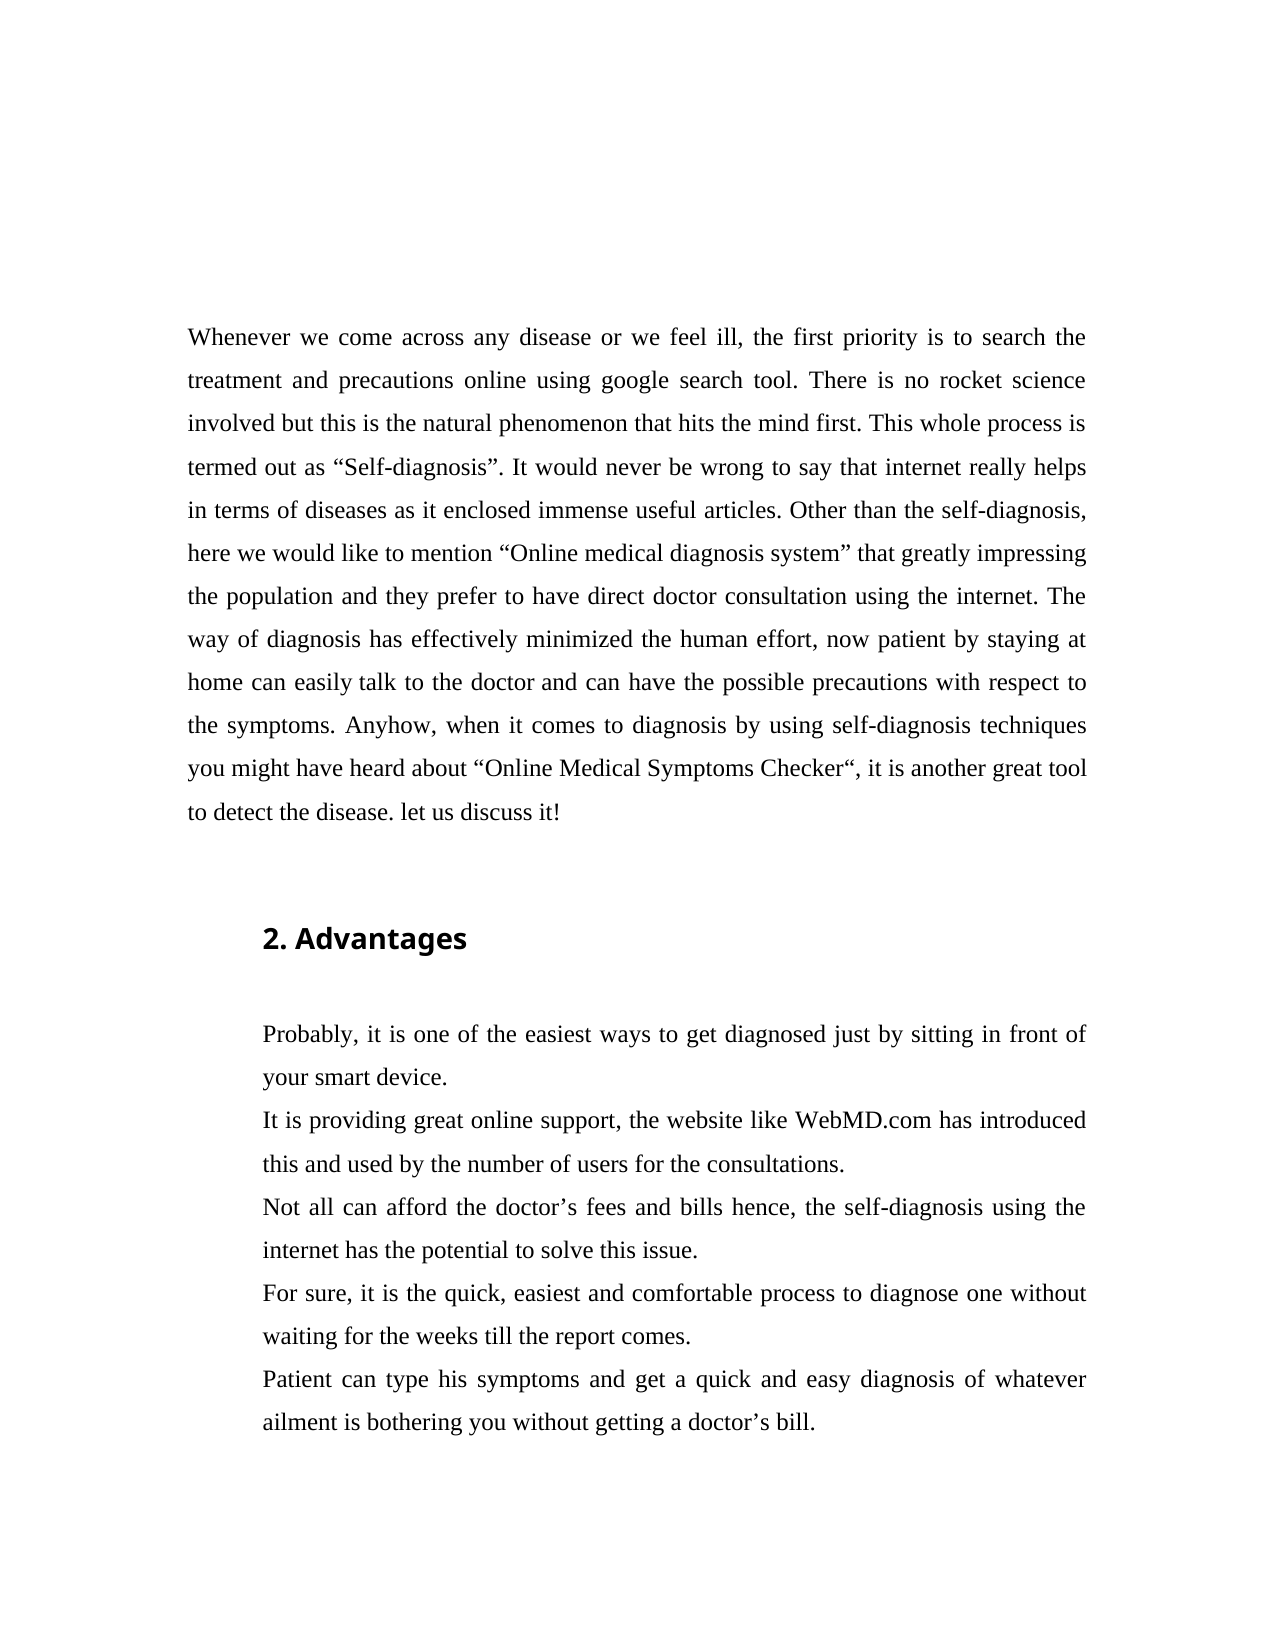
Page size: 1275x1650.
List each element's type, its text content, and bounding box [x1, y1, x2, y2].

text For sure, it is the quick, easiest and comfortable process to diagnose one without waiting for the weeks till the report comes. [262, 1278, 1087, 1350]
text Probably, it is one of the easiest ways to get diagnosed just by sitting in front of your smart device. [262, 1019, 1087, 1091]
text Patient can type his symptoms and get a quick and easy diagnosis of whatever ailment is bothering you without getting a doctor’s bill. [262, 1364, 1087, 1436]
subtitle 2. Advantages [187, 918, 1087, 958]
text Whenever we come across any disease or we feel ill, the first priority is to search the treatment and precautions online using google search tool. There is no rocket science involved but this is the natural phenomenon that hits the mind first. This whole process is termed out as “Self-diagnosis”. It would never be wrong to say that internet really helps in terms of diseases as it enclosed immense useful articles. Other than the self-diagnosis, here we would like to mention “Online medical diagnosis system” that greatly impressing the population and they prefer to have direct doctor consultation using the internet. The way of diagnosis has effectively minimized the human effort, now patient by staying at home can easily talk to the doctor and can have the possible precautions with respect to the symptoms. Anyhow, when it comes to diagnosis by using self-diagnosis techniques you might have heard about “Online Medical Symptoms Checker“, it is another great tool to detect the disease. let us discuss it! [187, 322, 1087, 825]
text Not all can afford the doctor’s fees and bills hence, the self-diagnosis using the internet has the potential to solve this issue. [262, 1192, 1087, 1264]
text It is providing great online support, the website like WebMD.com has introduced this and used by the number of users for the consultations. [262, 1106, 1087, 1177]
